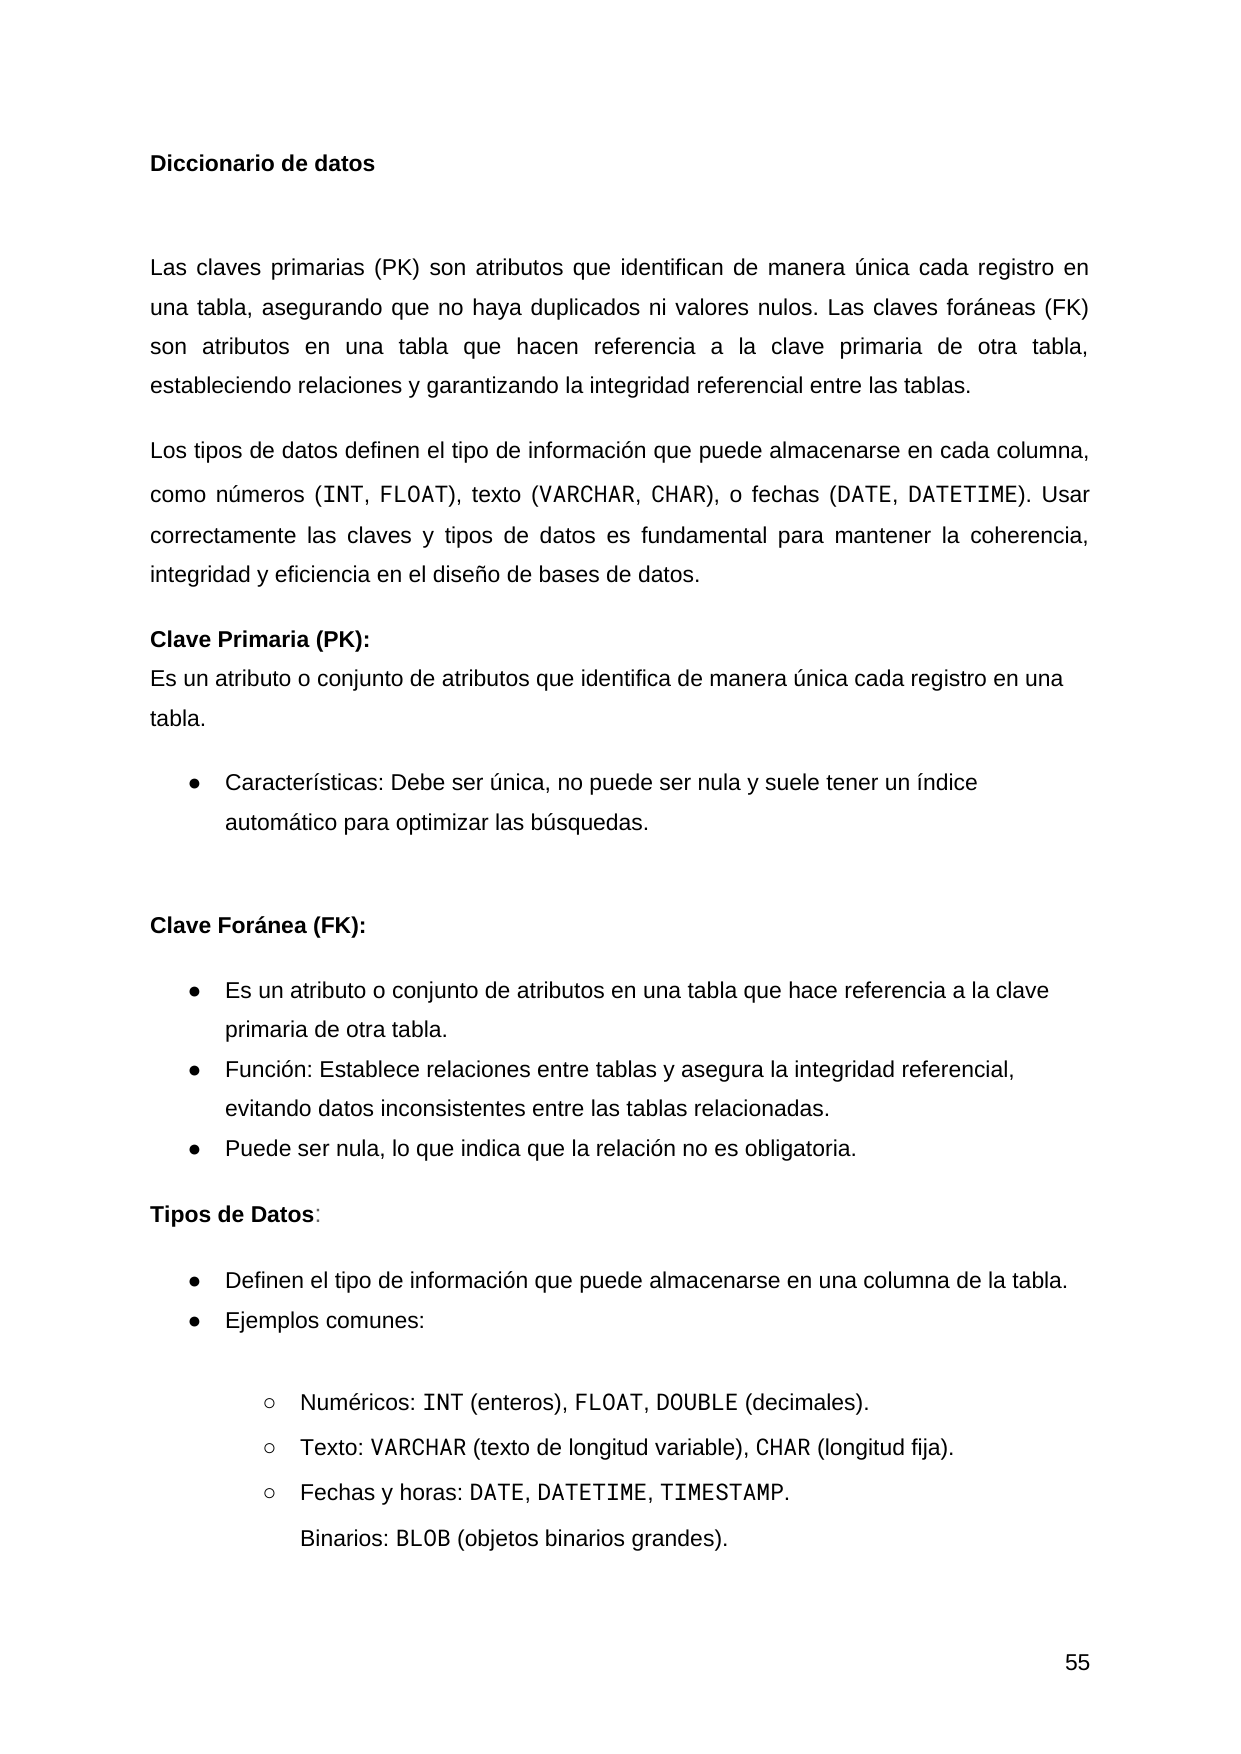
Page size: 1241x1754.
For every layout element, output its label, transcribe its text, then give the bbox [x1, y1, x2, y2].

subtitle Diccionario de datos [150, 150, 1090, 176]
text Las claves primarias (PK) son atributos que identifican de manera única cada registro en una tabla, asegurando que no haya duplicados ni valores nulos. Las claves foráneas (FK) son atributos en una tabla que hacen referencia a la clave primaria de otra tabla, estableciendo relaciones y garantizando la integridad referencial entre las tablas. [150, 214, 1090, 399]
list Ejemplos comunes: [187, 1307, 1090, 1373]
list Función: Establece relaciones entre tablas y asegura la integridad referencial, evitando datos inconsistentes entre las tablas relacionadas. [187, 1056, 1090, 1122]
text Clave Primaria (PK): Es un atributo o conjunto de atributos que identifica de manera única cada registro en una tabla. [150, 626, 1090, 731]
list Características: Debe ser única, no puede ser nula y suele tener un índice automático para optimizar las búsquedas. [187, 769, 1090, 874]
subtitle Tipos de Datos: [150, 1199, 1090, 1228]
text Los tipos de datos definen el tipo de información que puede almacenarse en cada columna, como números (INT, FLOAT), texto (VARCHAR, CHAR), o fechas (DATE, DATETIME). Usar correctamente las claves y tipos de datos es fundamental para mantener la coherencia, integridad y eficiencia en el diseño de bases de datos. [150, 437, 1090, 587]
list Puede ser nula, lo que indica que la relación no es obligatoria. [187, 1135, 1090, 1161]
list Definen el tipo de información que puede almacenarse en una columna de la tabla. [187, 1267, 1090, 1294]
list Fechas y horas: DATE, DATETIME, TIMESTAMP. Binarios: BLOB (objetos binarios grandes). [262, 1477, 1090, 1552]
text Clave Foránea (FK): [150, 912, 1090, 939]
list Es un atributo o conjunto de atributos en una tabla que hace referencia a la clave primaria de otra tabla. [187, 977, 1090, 1043]
list Numéricos: INT (enteros), FLOAT, DOUBLE (decimales). [262, 1386, 1090, 1416]
list Texto: VARCHAR (texto de longitud variable), CHAR (longitud fija). [262, 1431, 1090, 1461]
